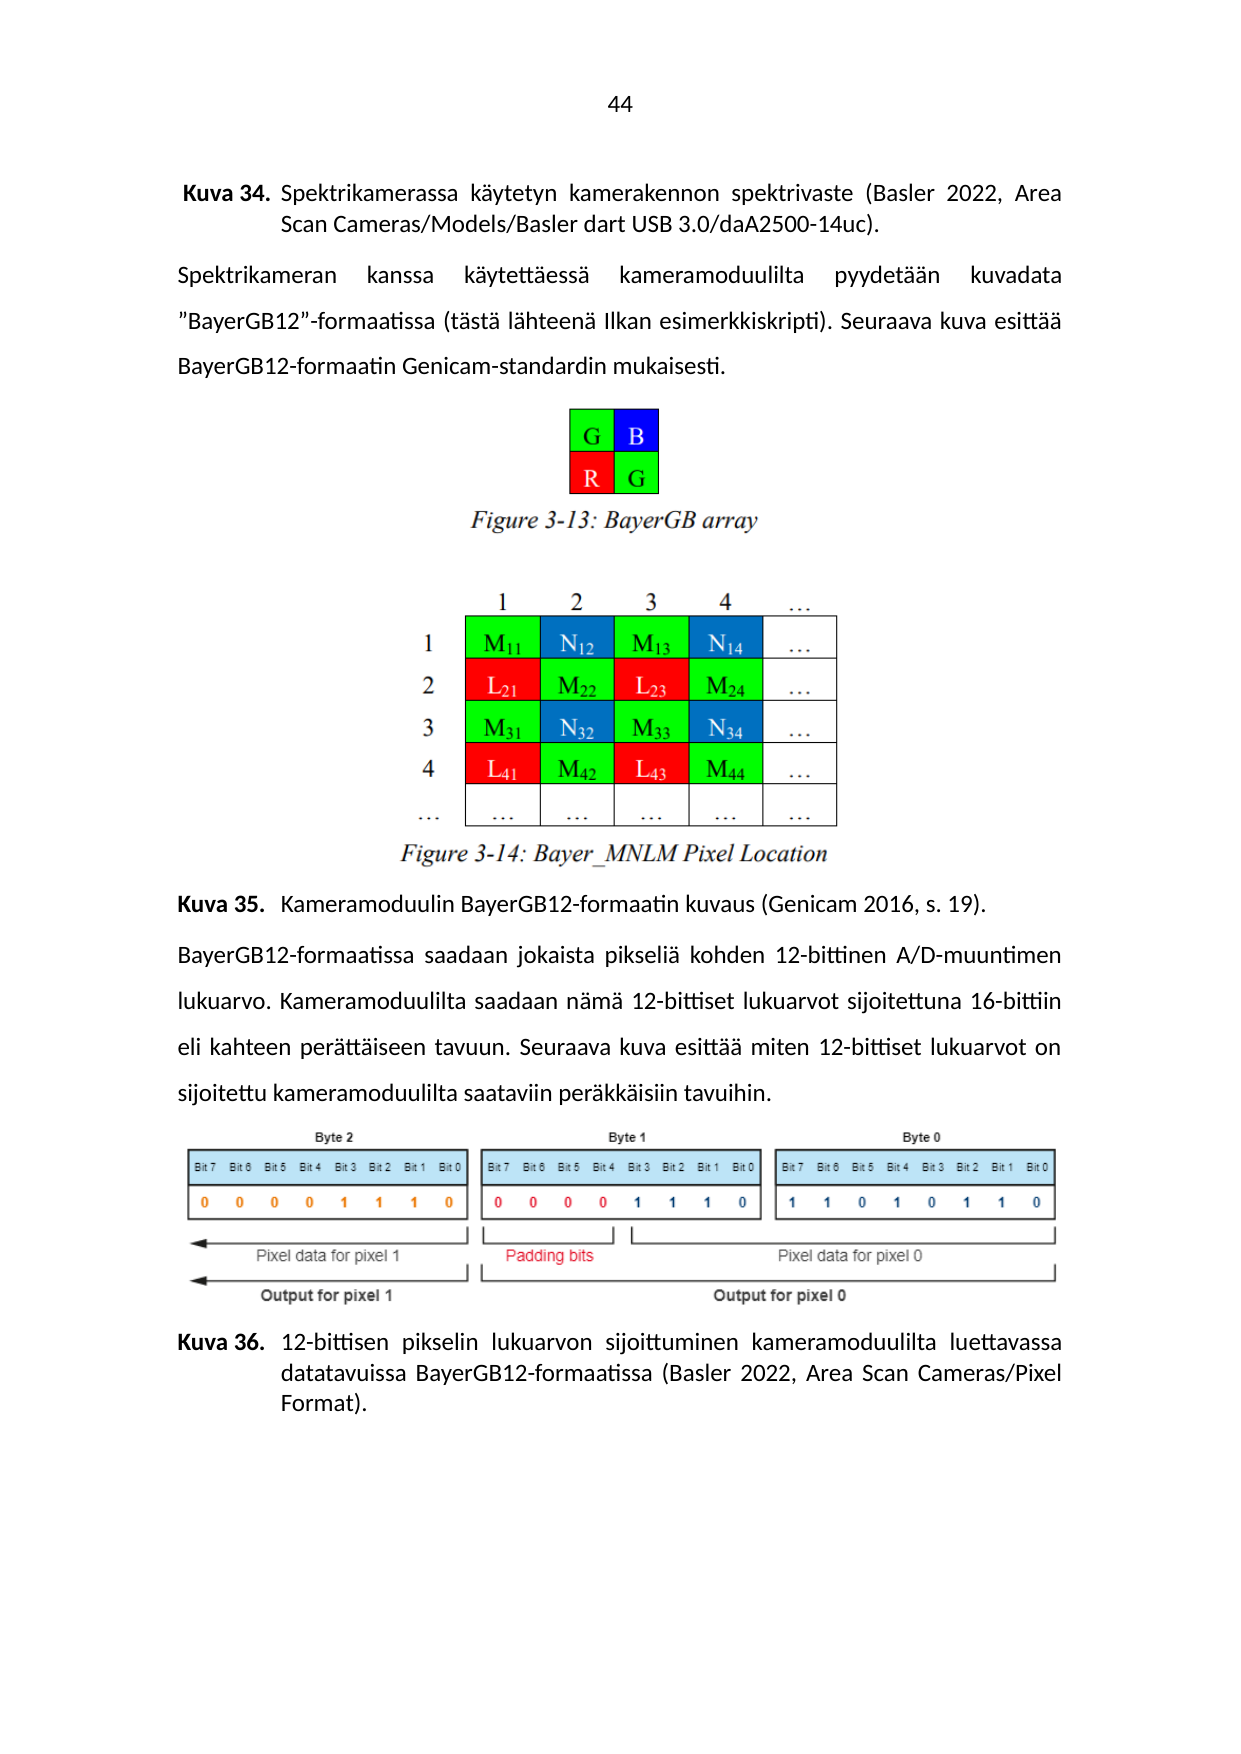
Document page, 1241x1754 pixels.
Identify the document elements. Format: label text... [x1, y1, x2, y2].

text BayerGB12-formaatissa saadaan jokaista pikseliä kohden 12-bittinen A/D-muuntimen lukuarvo. Kameramoduulilta saadaan nämä 12-bittiset lukuarvot sijoitettuna 16-bittiin eli kahteen perättäiseen tavuun. Seuraava kuva esittää miten 12-bittiset lukuarvot on sijoitettu kameramoduulilta saataviin peräkkäisiin tavuihin. [177, 939, 1063, 1107]
text Kuva 35. Kameramoduulin BayerGB12-formaatin kuvaus (Genicam 2016, s. 19). [177, 888, 1063, 919]
text Kuva 34. Spektrikamerassa käytetyn kamerakennon spektrivaste (Basler 2022, Area Scan Cameras/Models/Basler dart USB 3.0/daA2500-14uc). [177, 177, 1063, 238]
text Spektrikameran kanssa käytettäessä kameramoduulilta pyydetään kuvadata ”BayerGB12”-formaatissa (tästä lähteenä Ilkan esimerkkiskripti). Seuraava kuva esittää BayerGB12-formaatin Genicam-standardin mukaisesti. [177, 259, 1063, 381]
text Kuva 36. 12-bittisen pikselin lukuarvon sijoittuminen kameramoduulilta luettavassa datatavuissa BayerGB12-formaatissa (Basler 2022, Area Scan Cameras/Pixel Format). [177, 1326, 1063, 1418]
picture [177, 1122, 1063, 1314]
picture [388, 396, 852, 876]
